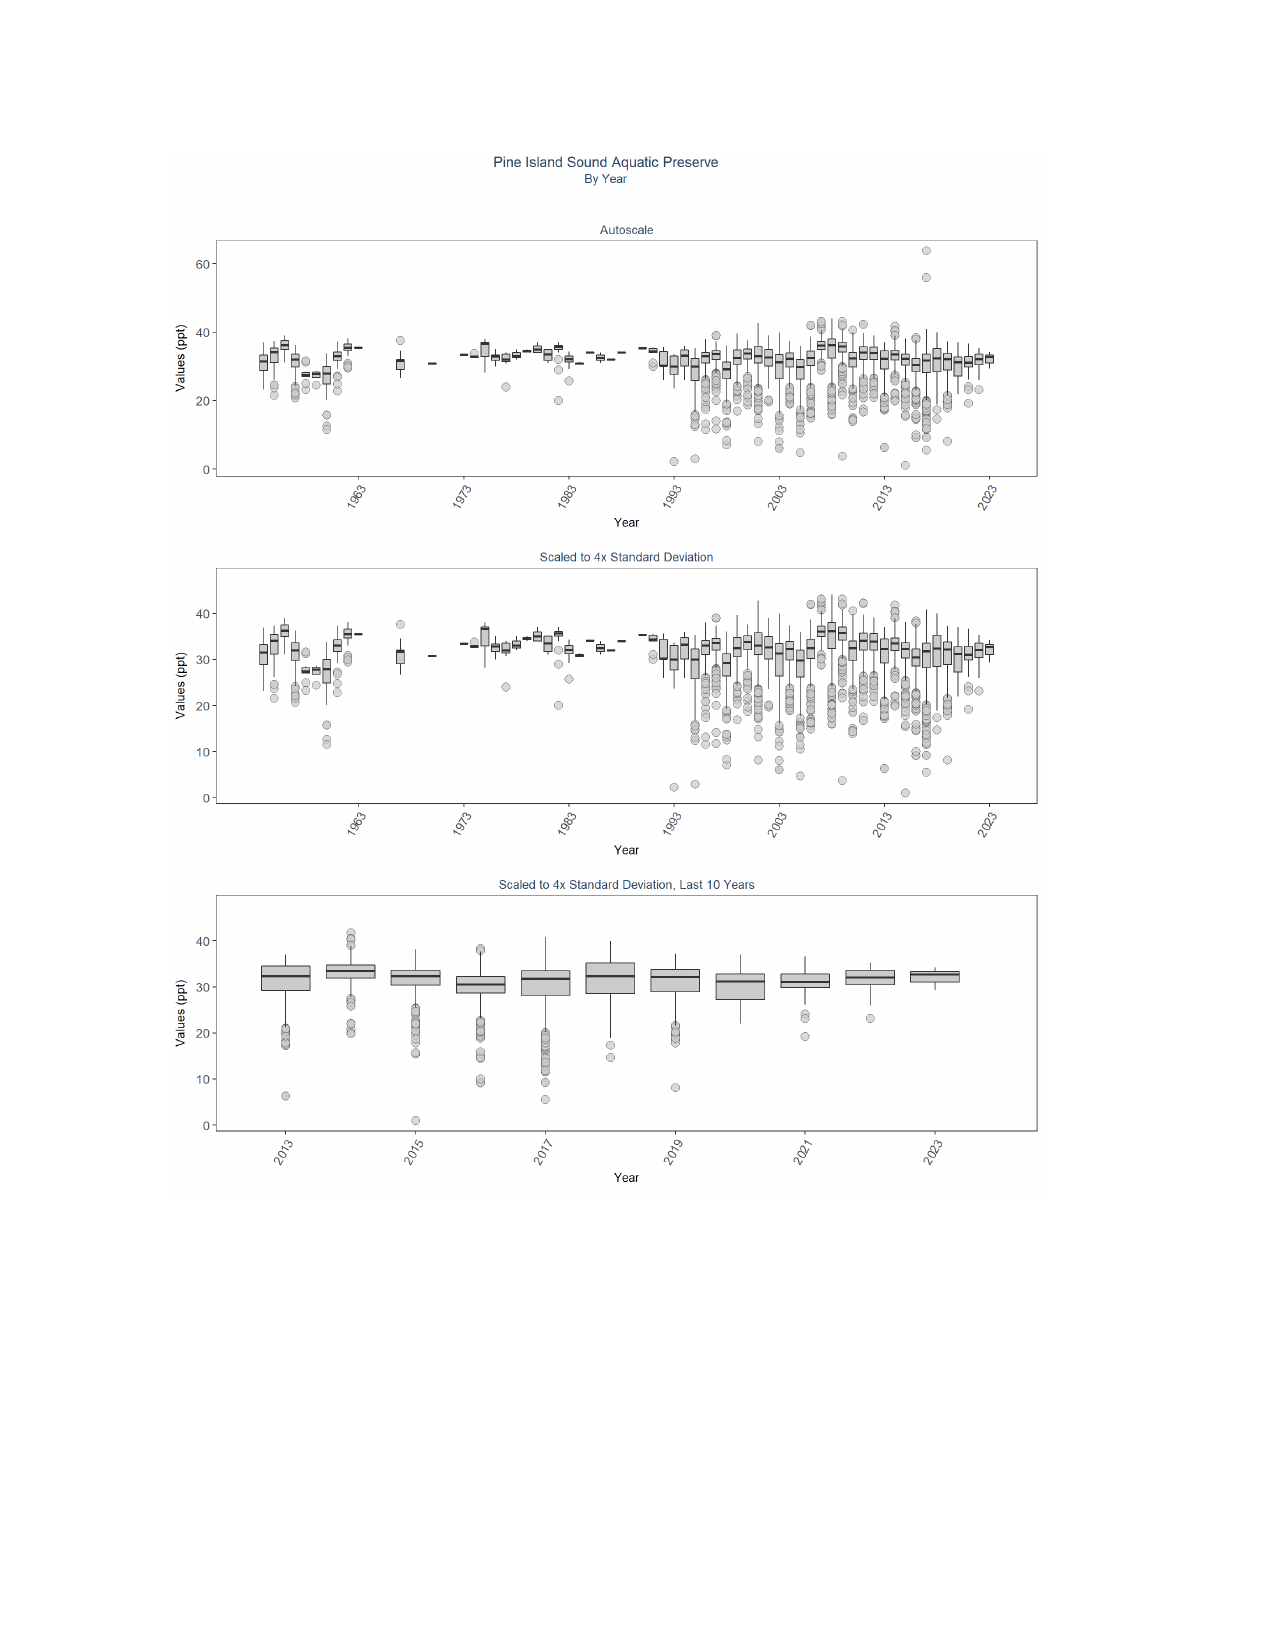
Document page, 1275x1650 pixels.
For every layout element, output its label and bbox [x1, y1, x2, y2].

picture [168, 150, 1044, 1200]
